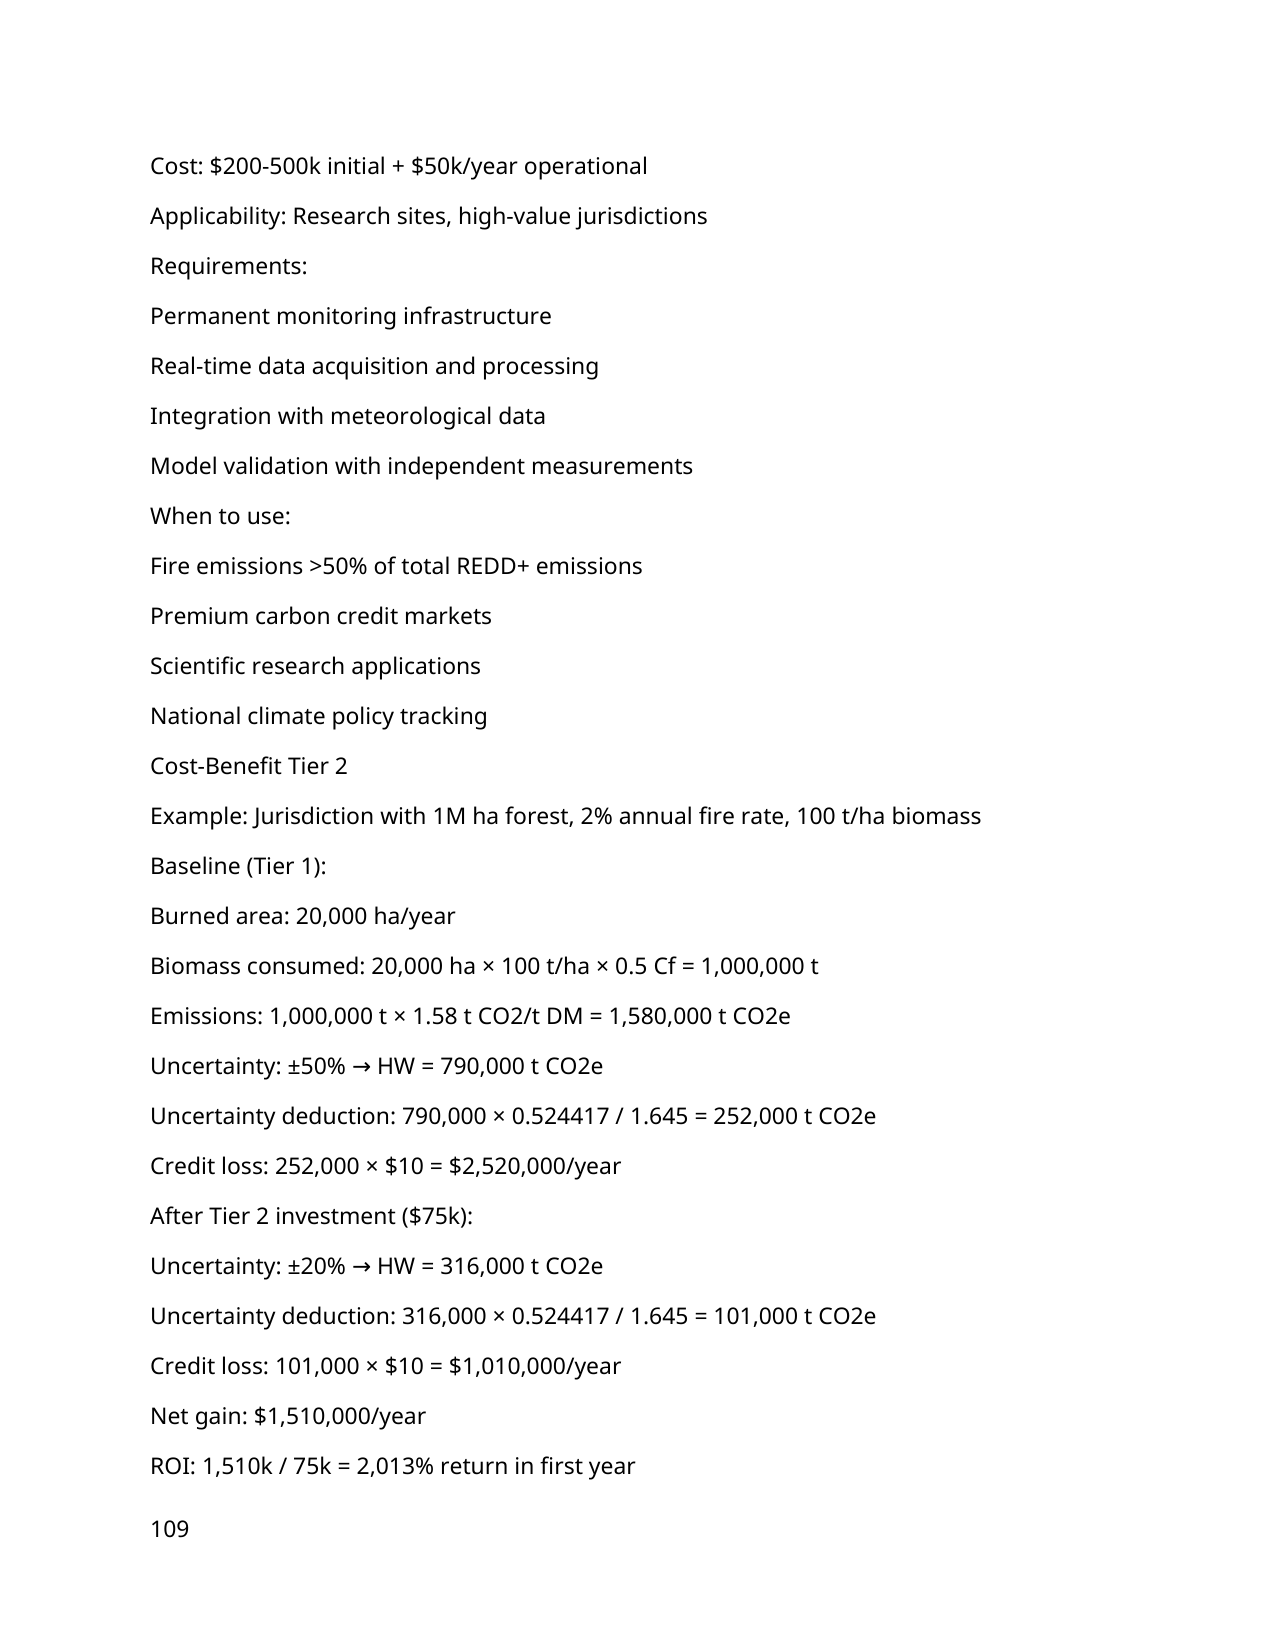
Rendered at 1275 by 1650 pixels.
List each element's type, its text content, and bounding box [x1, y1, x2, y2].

text Permanent monitoring infrastructure [150, 300, 1125, 331]
text Uncertainty deduction: 316,000 × 0.524417 / 1.645 = 101,000 t CO2e [150, 1300, 1125, 1331]
text Real-time data acquisition and processing [150, 350, 1125, 381]
text Applicability: Research sites, high-value jurisdictions [150, 200, 1125, 231]
text After Tier 2 investment ($75k): [150, 1200, 1125, 1231]
text Model validation with independent measurements [150, 450, 1125, 481]
text Fire emissions >50% of total REDD+ emissions [150, 550, 1125, 581]
text Credit loss: 101,000 × $10 = $1,010,000/year [150, 1350, 1125, 1381]
text ROI: 1,510k / 75k = 2,013% return in first year [150, 1450, 1125, 1481]
text Emissions: 1,000,000 t × 1.58 t CO2/t DM = 1,580,000 t CO2e [150, 1000, 1125, 1031]
text Requirements: [150, 250, 1125, 281]
text Cost-Benefit Tier 2 [150, 750, 1125, 781]
text Uncertainty deduction: 790,000 × 0.524417 / 1.645 = 252,000 t CO2e [150, 1100, 1125, 1131]
text When to use: [150, 500, 1125, 531]
text Premium carbon credit markets [150, 600, 1125, 631]
text Baseline (Tier 1): [150, 850, 1125, 881]
text Credit loss: 252,000 × $10 = $2,520,000/year [150, 1150, 1125, 1181]
text Biomass consumed: 20,000 ha × 100 t/ha × 0.5 Cf = 1,000,000 t [150, 950, 1125, 981]
text Uncertainty: ±50% → HW = 790,000 t CO2e [150, 1050, 1125, 1081]
text Uncertainty: ±20% → HW = 316,000 t CO2e [150, 1250, 1125, 1281]
text Scientific research applications [150, 650, 1125, 681]
text National climate policy tracking [150, 700, 1125, 731]
text Burned area: 20,000 ha/year [150, 900, 1125, 931]
text Cost: $200-500k initial + $50k/year operational [150, 150, 1125, 181]
text Integration with meteorological data [150, 400, 1125, 431]
text Net gain: $1,510,000/year [150, 1400, 1125, 1431]
text Example: Jurisdiction with 1M ha forest, 2% annual fire rate, 100 t/ha biomass [150, 800, 1125, 831]
